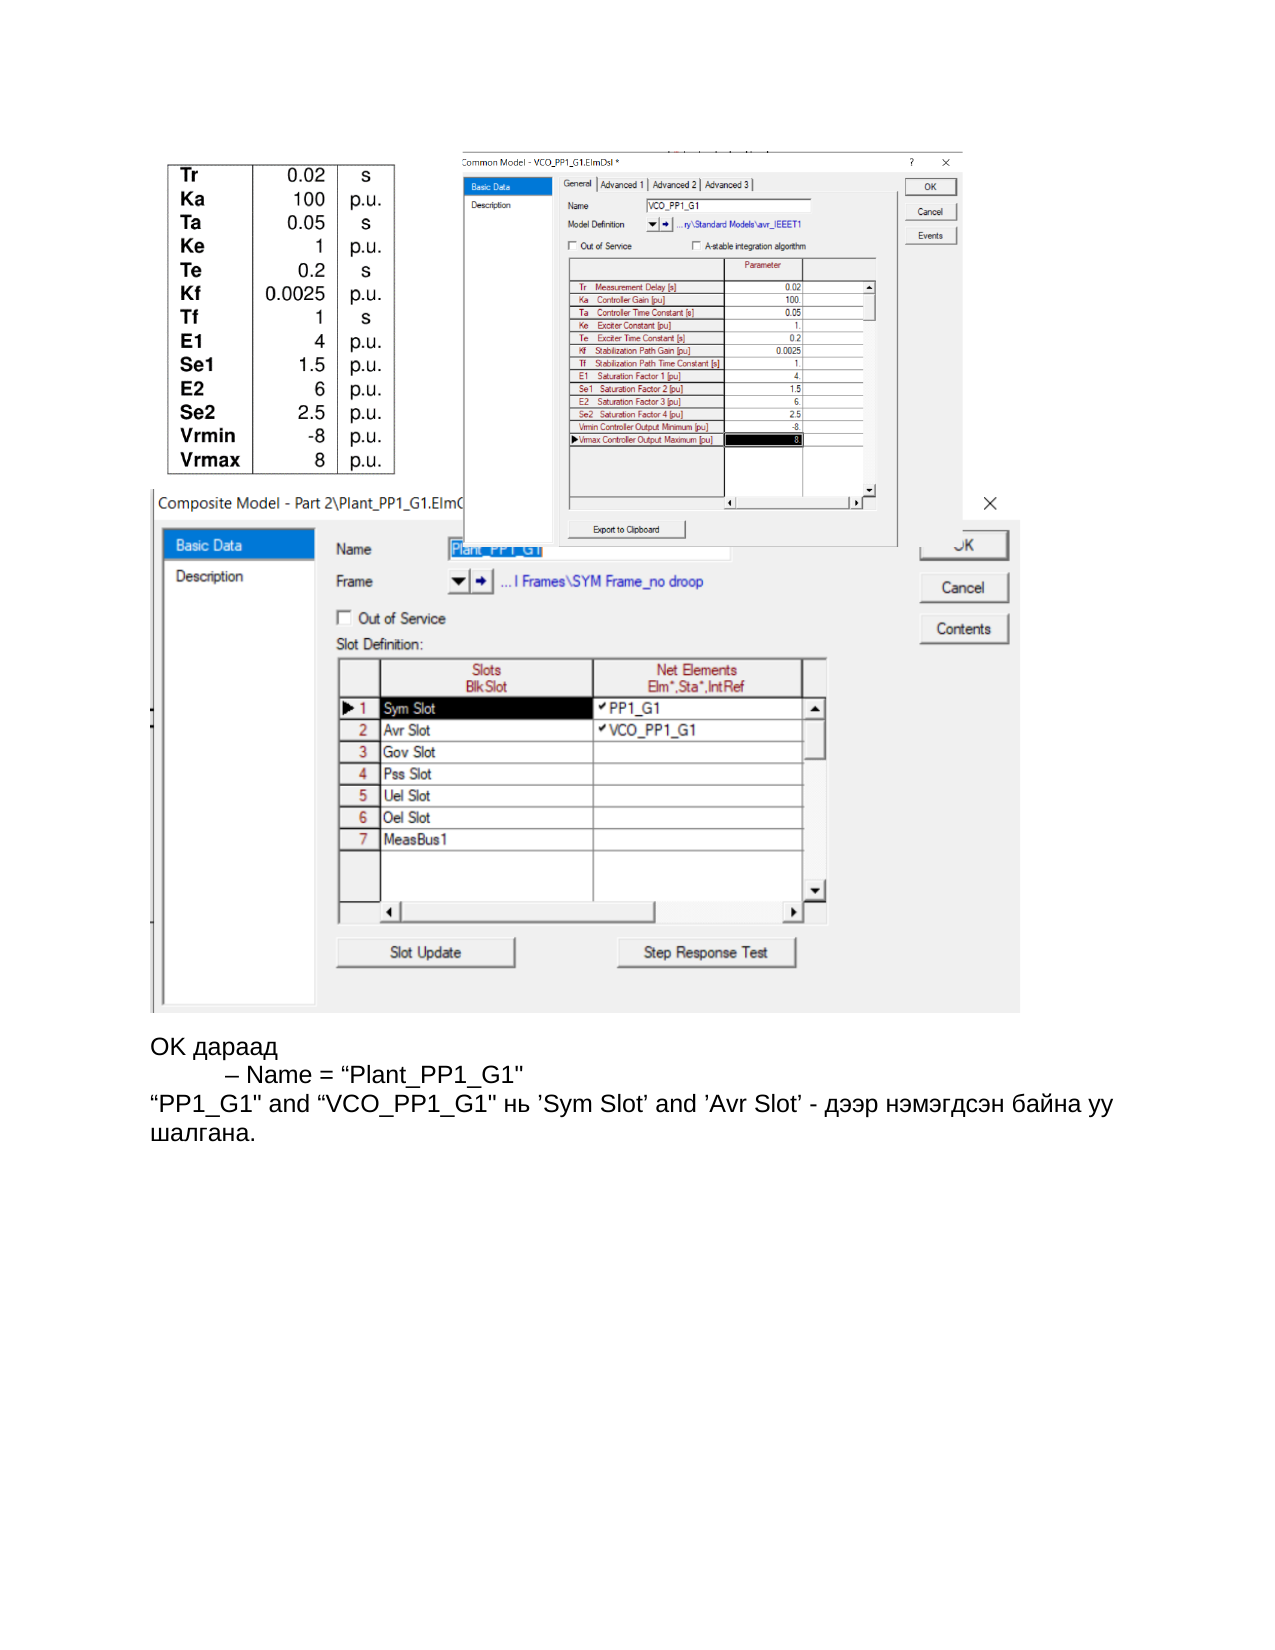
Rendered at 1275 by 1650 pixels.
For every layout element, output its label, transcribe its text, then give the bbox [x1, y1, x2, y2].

text – Name = “Plant_PP1_G1" [150, 1060, 1125, 1089]
text OK дараад [150, 1032, 1125, 1060]
picture [150, 151, 1021, 1013]
text “PP1_G1" and “VCO_PP1_G1" нь ’Sym Slot’ and ’Avr Slot’ - дээр нэмэгдсэн байна уу шалгана. [150, 1089, 1125, 1147]
picture [150, 150, 410, 487]
